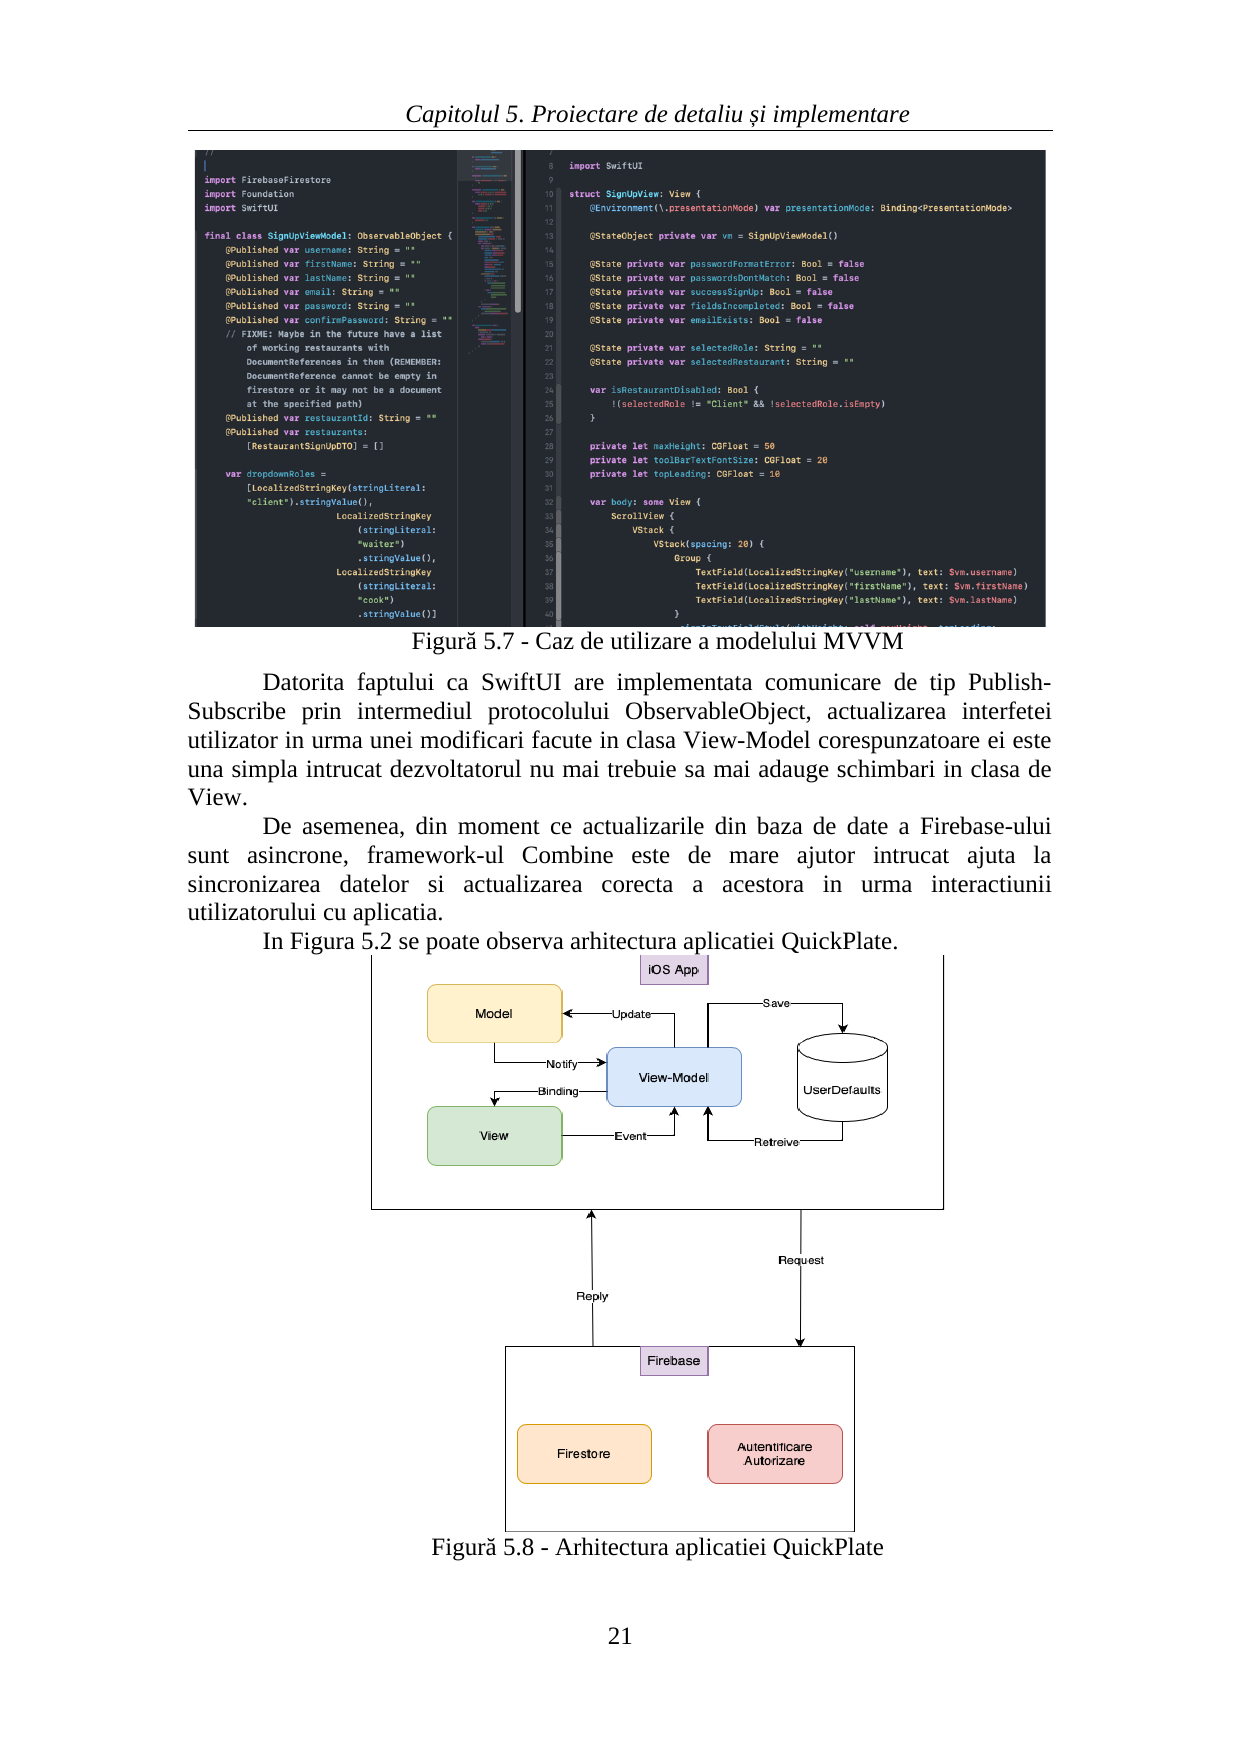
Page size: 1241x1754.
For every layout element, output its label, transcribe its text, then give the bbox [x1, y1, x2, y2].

text De asemenea, din moment ce actualizarile din baza de date a Firebase-ului sunt asincrone, framework-ul Combine este de mare ajutor intrucat ajuta la sincronizarea datelor si actualizarea corecta a acestora in urma interactiunii utilizatorului cu aplicatia. [187, 811, 1053, 926]
text In Figura 5.2 se poate observa arhitectura aplicatiei QuickPlate. [187, 926, 1053, 955]
picture [194, 150, 1046, 627]
text Datorita faptului ca SwiftUI are implementata comunicare de tip Publish-Subscribe prin intermediul protocolului ObservableObject, actualizarea interfetei utilizator in urma unei modificari facute in clasa View-Model corespunzatoare ei este una simpla intrucat dezvoltatorul nu mai trebuie sa mai adauge schimbari in clasa de View. [187, 667, 1053, 811]
picture [371, 955, 945, 1532]
